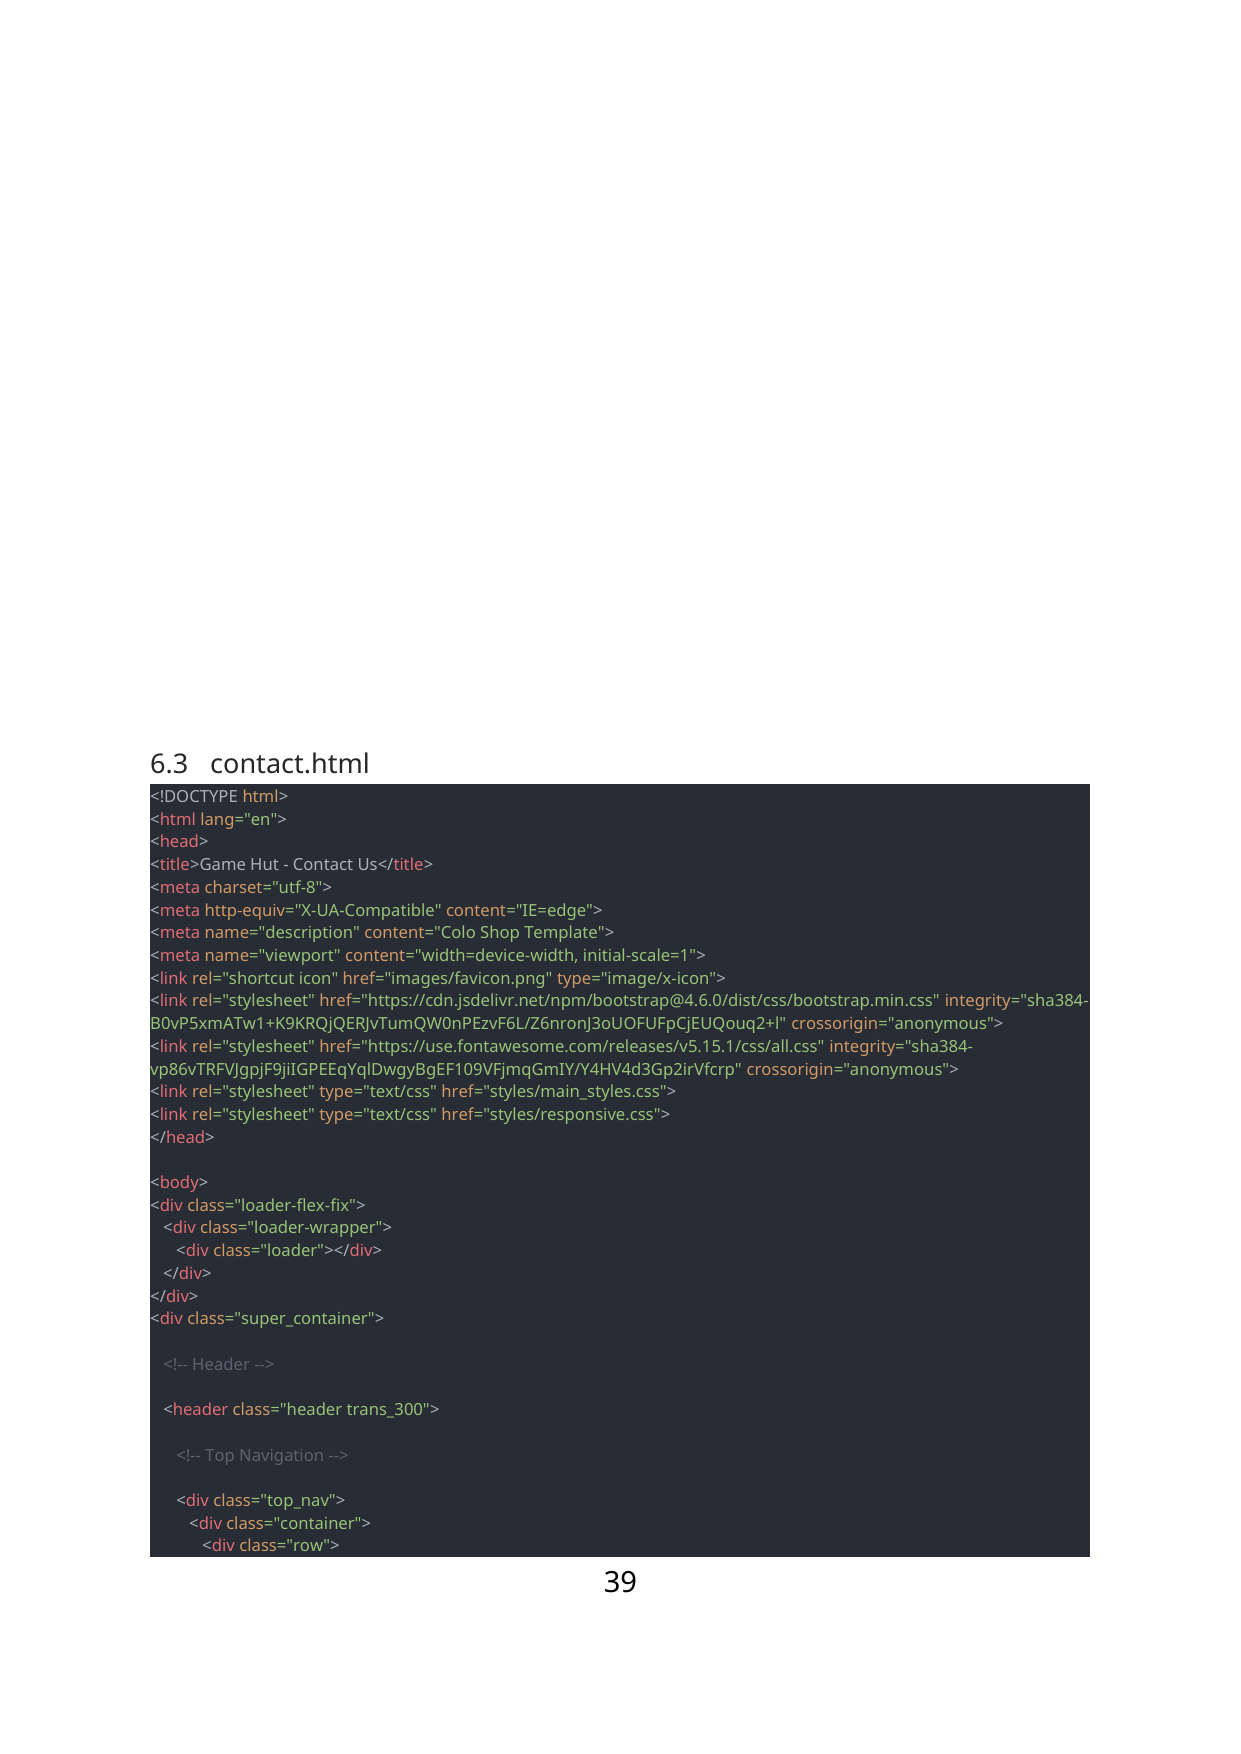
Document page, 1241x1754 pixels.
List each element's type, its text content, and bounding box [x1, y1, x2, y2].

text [150, 784, 1090, 1557]
subtitle contact.html [150, 745, 1090, 782]
